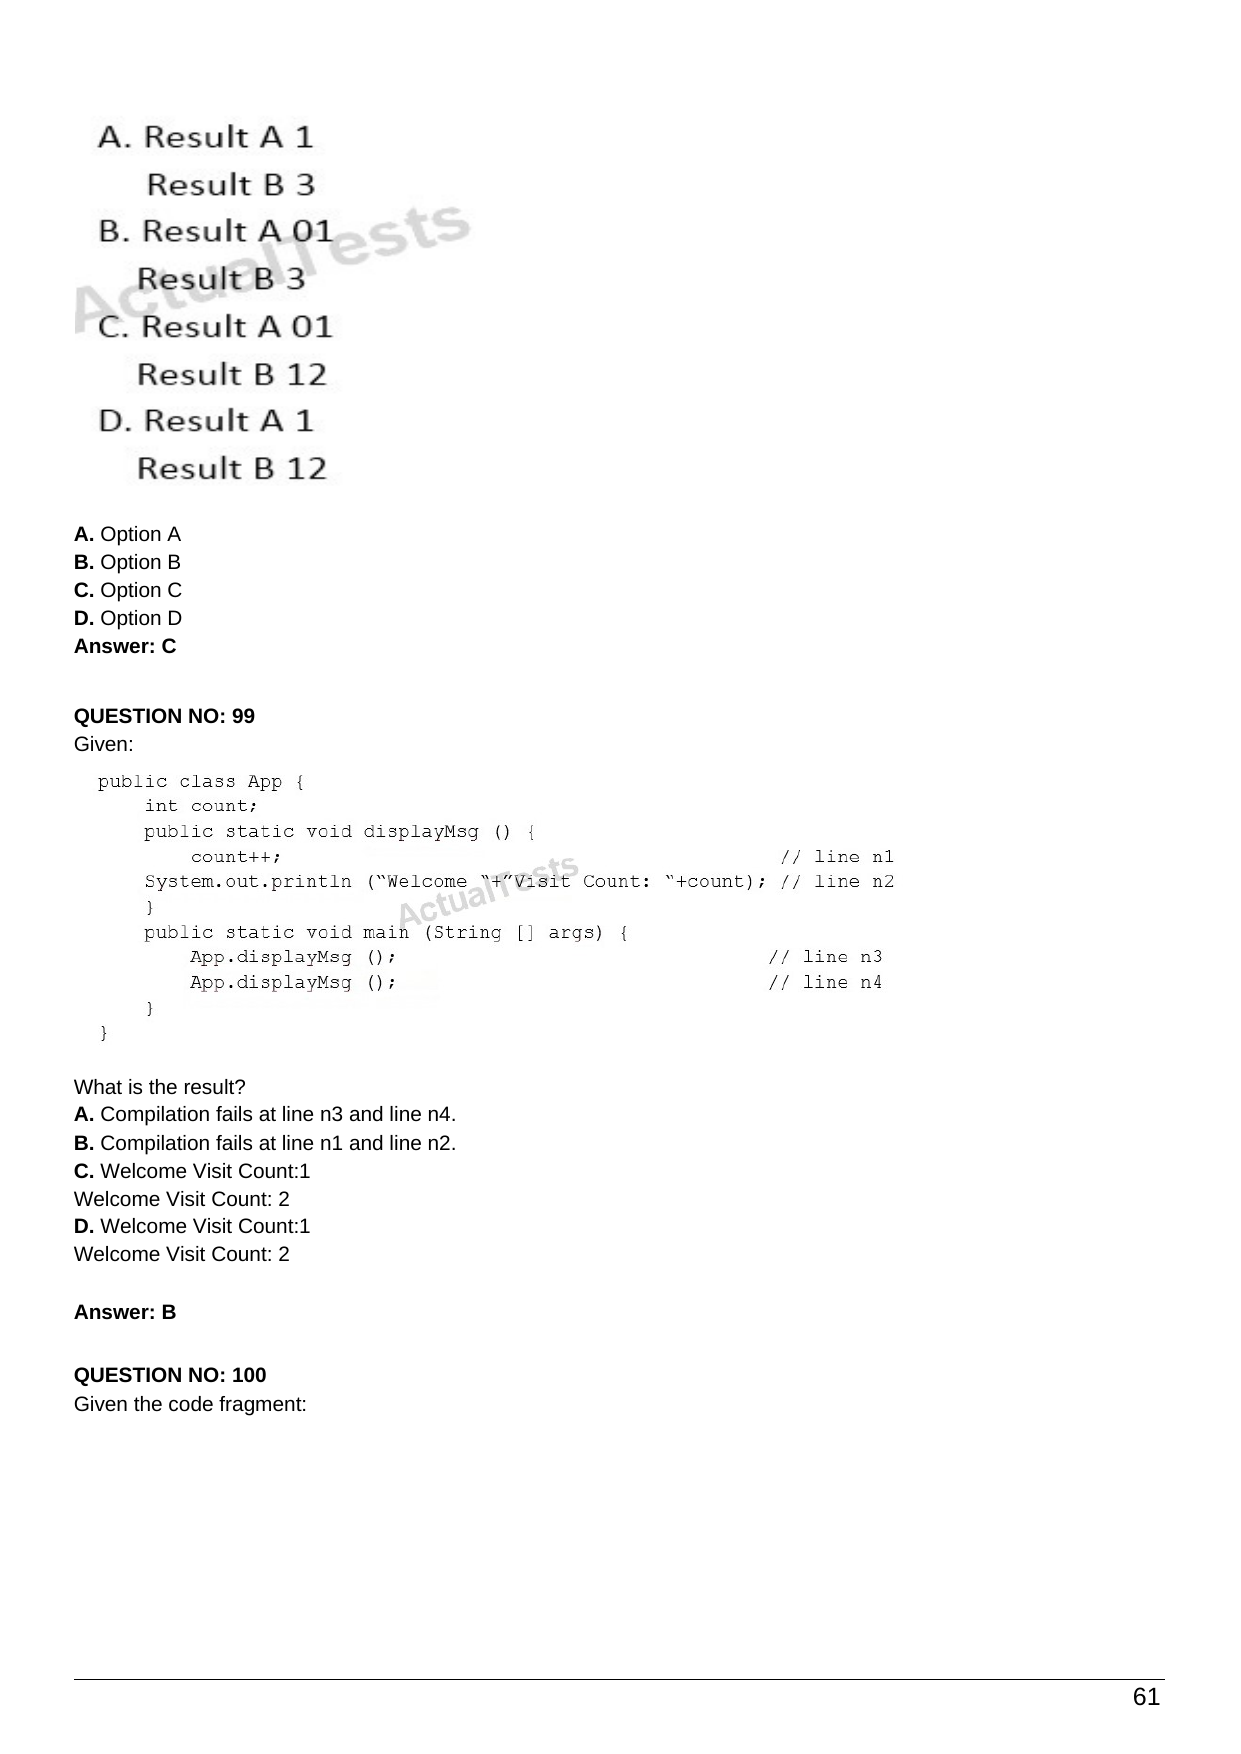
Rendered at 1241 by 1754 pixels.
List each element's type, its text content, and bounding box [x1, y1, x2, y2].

text What is the result? [73, 1075, 1130, 1099]
text Given the code fragment: [73, 1391, 1130, 1415]
text QUESTION NO: 99 [73, 704, 476, 728]
text B. Compilation fails at line n1 and line n2. [73, 1130, 476, 1154]
text Welcome Visit Count: 2 [73, 1242, 1130, 1266]
text C. Option C [73, 578, 476, 602]
text D. Welcome Visit Count:1 [73, 1214, 476, 1238]
text Welcome Visit Count: 2 [73, 1187, 1130, 1211]
text B. Option B [73, 550, 476, 574]
text D. Option D [73, 606, 476, 630]
text A. Option A [73, 522, 476, 546]
text QUESTION NO: 100 [73, 1363, 476, 1387]
text C. Welcome Visit Count:1 [73, 1158, 476, 1182]
picture [75, 90, 486, 504]
text Given: [73, 732, 1130, 756]
text A. Compilation fails at line n3 and line n4. [73, 1102, 476, 1126]
picture [75, 759, 909, 1058]
text Answer: B [73, 1300, 476, 1324]
text Answer: C [73, 634, 476, 658]
